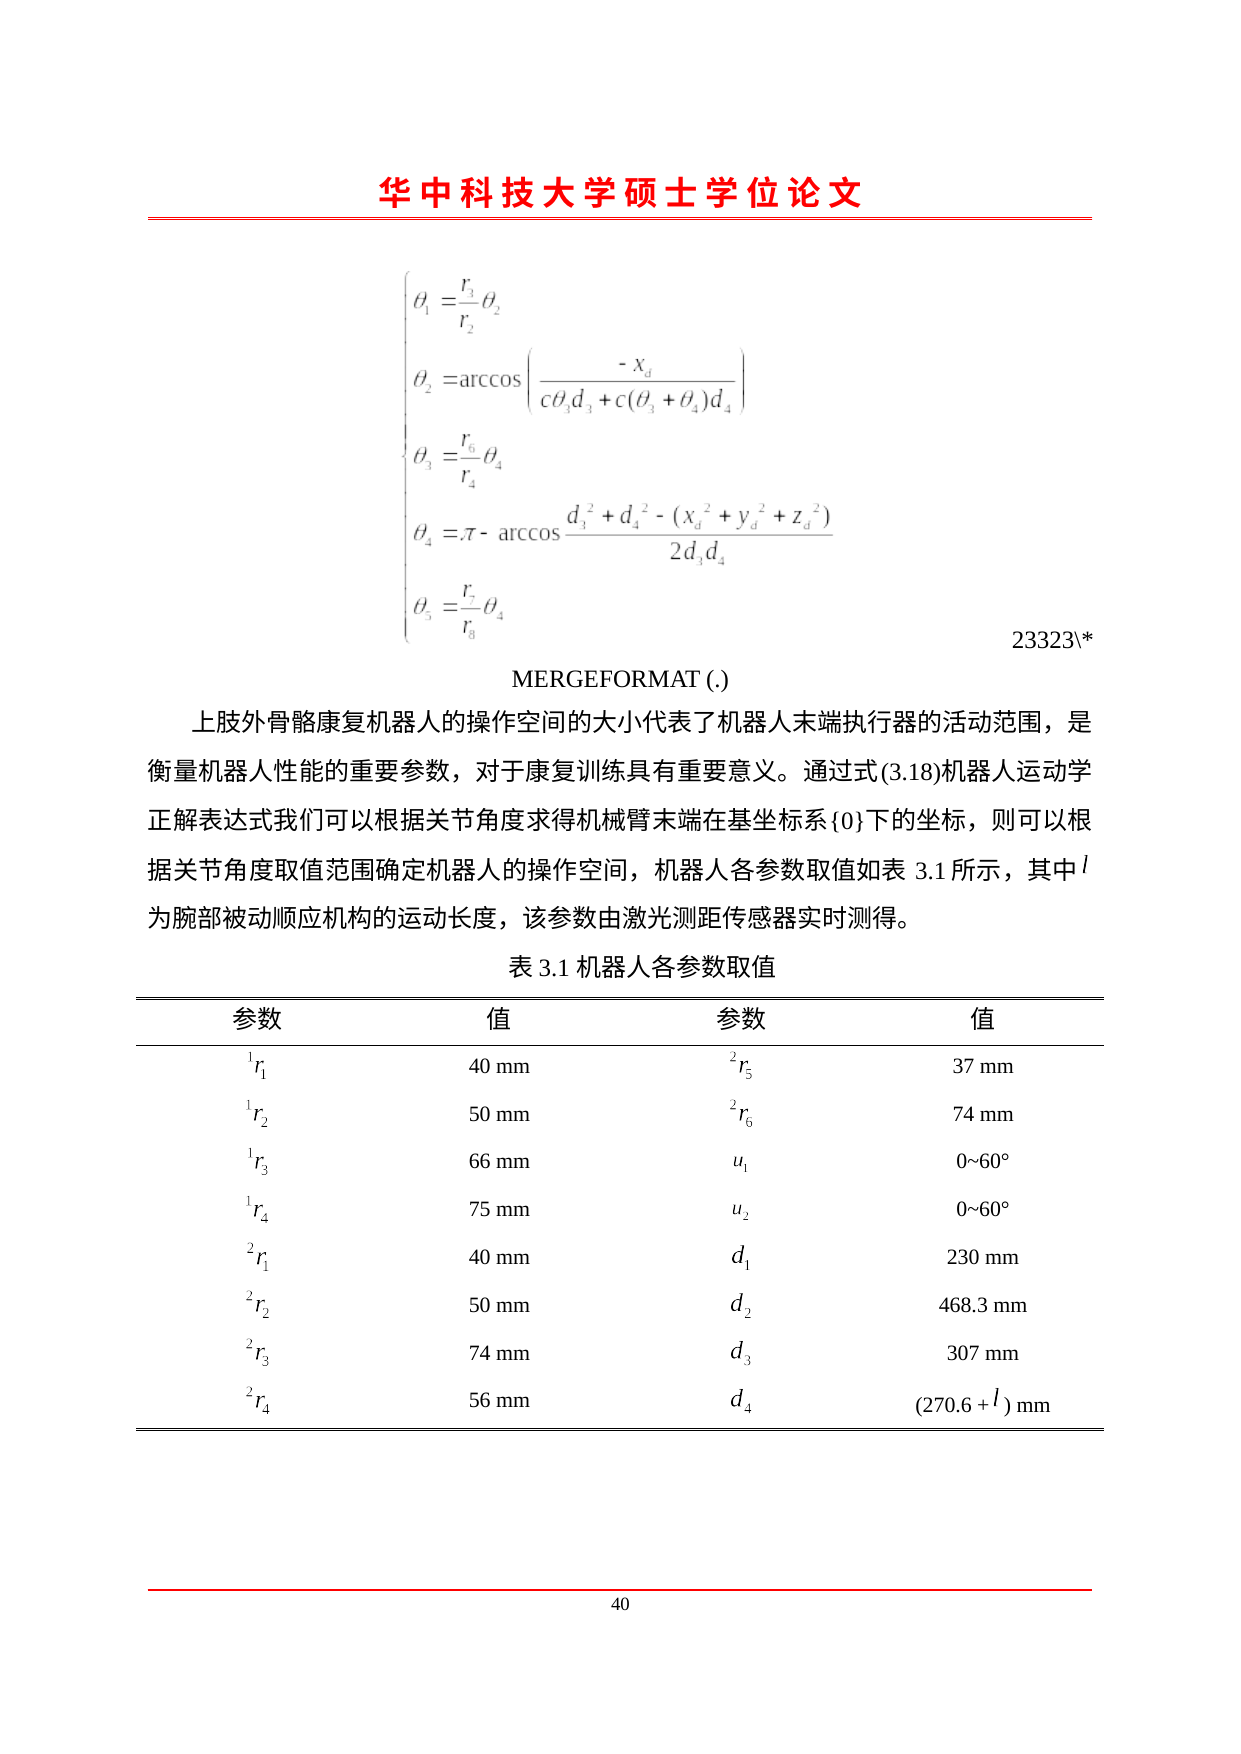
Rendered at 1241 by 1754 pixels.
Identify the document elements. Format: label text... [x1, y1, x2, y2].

table_cell [620, 1381, 862, 1428]
table_cell (270.6 +) mm [862, 1381, 1104, 1428]
table_cell [136, 1094, 378, 1141]
table_cell [136, 1141, 378, 1189]
table_cell [136, 1237, 378, 1285]
table_cell 40 mm [378, 1046, 620, 1094]
table_cell [136, 1285, 378, 1333]
table_cell [620, 1046, 862, 1094]
table_cell 50 mm [378, 1094, 620, 1141]
table_cell [620, 1189, 862, 1237]
table_header 参数 [620, 1000, 862, 1045]
table_cell [620, 1141, 862, 1189]
table_header 值 [862, 1000, 1104, 1045]
text 表3.1 机器人各参数取值 [148, 948, 1092, 984]
table_cell [136, 1189, 378, 1237]
table_cell 75 mm [378, 1189, 620, 1237]
table_cell 56 mm [378, 1381, 620, 1428]
table_cell [136, 1333, 378, 1381]
table_cell 40 mm [378, 1237, 620, 1285]
table_cell 468.3 mm [862, 1285, 1104, 1333]
table_cell [620, 1094, 862, 1141]
table_cell [136, 1046, 378, 1094]
table_cell 74 mm [862, 1094, 1104, 1141]
table_header 值 [378, 1000, 620, 1045]
table_cell 37 mm [862, 1046, 1104, 1094]
table_header 参数 [136, 1000, 378, 1045]
table_cell [136, 1381, 378, 1428]
table_cell [620, 1285, 862, 1333]
table_cell 50 mm [378, 1285, 620, 1333]
text 上肢外骨骼康复机器人的操作空间的大小代表了机器人末端执行器的活动范围，是衡量机器人性能的重要参数，对于康复训练具有重要意义。通过式(3.18)机器人运动学正解表达式我们可以根据关节角度求得机械臂末端在基坐标系{0}下的坐标，则可以根据关节角度取值范围确定机器人的操作空间，机器人各参数取值如表3.1所示，其中为腕部被动顺应机构的运动长度，该参数由激光测距传感器实时测得。 [148, 703, 1092, 935]
table_cell 0~60° [862, 1189, 1104, 1237]
table_cell 307 mm [862, 1333, 1104, 1381]
table_cell [620, 1237, 862, 1285]
table_cell [620, 1333, 862, 1381]
table_cell 74 mm [378, 1333, 620, 1381]
table_cell 230 mm [862, 1237, 1104, 1285]
table_cell 66 mm [378, 1141, 620, 1189]
table_cell 0~60° [862, 1141, 1104, 1189]
